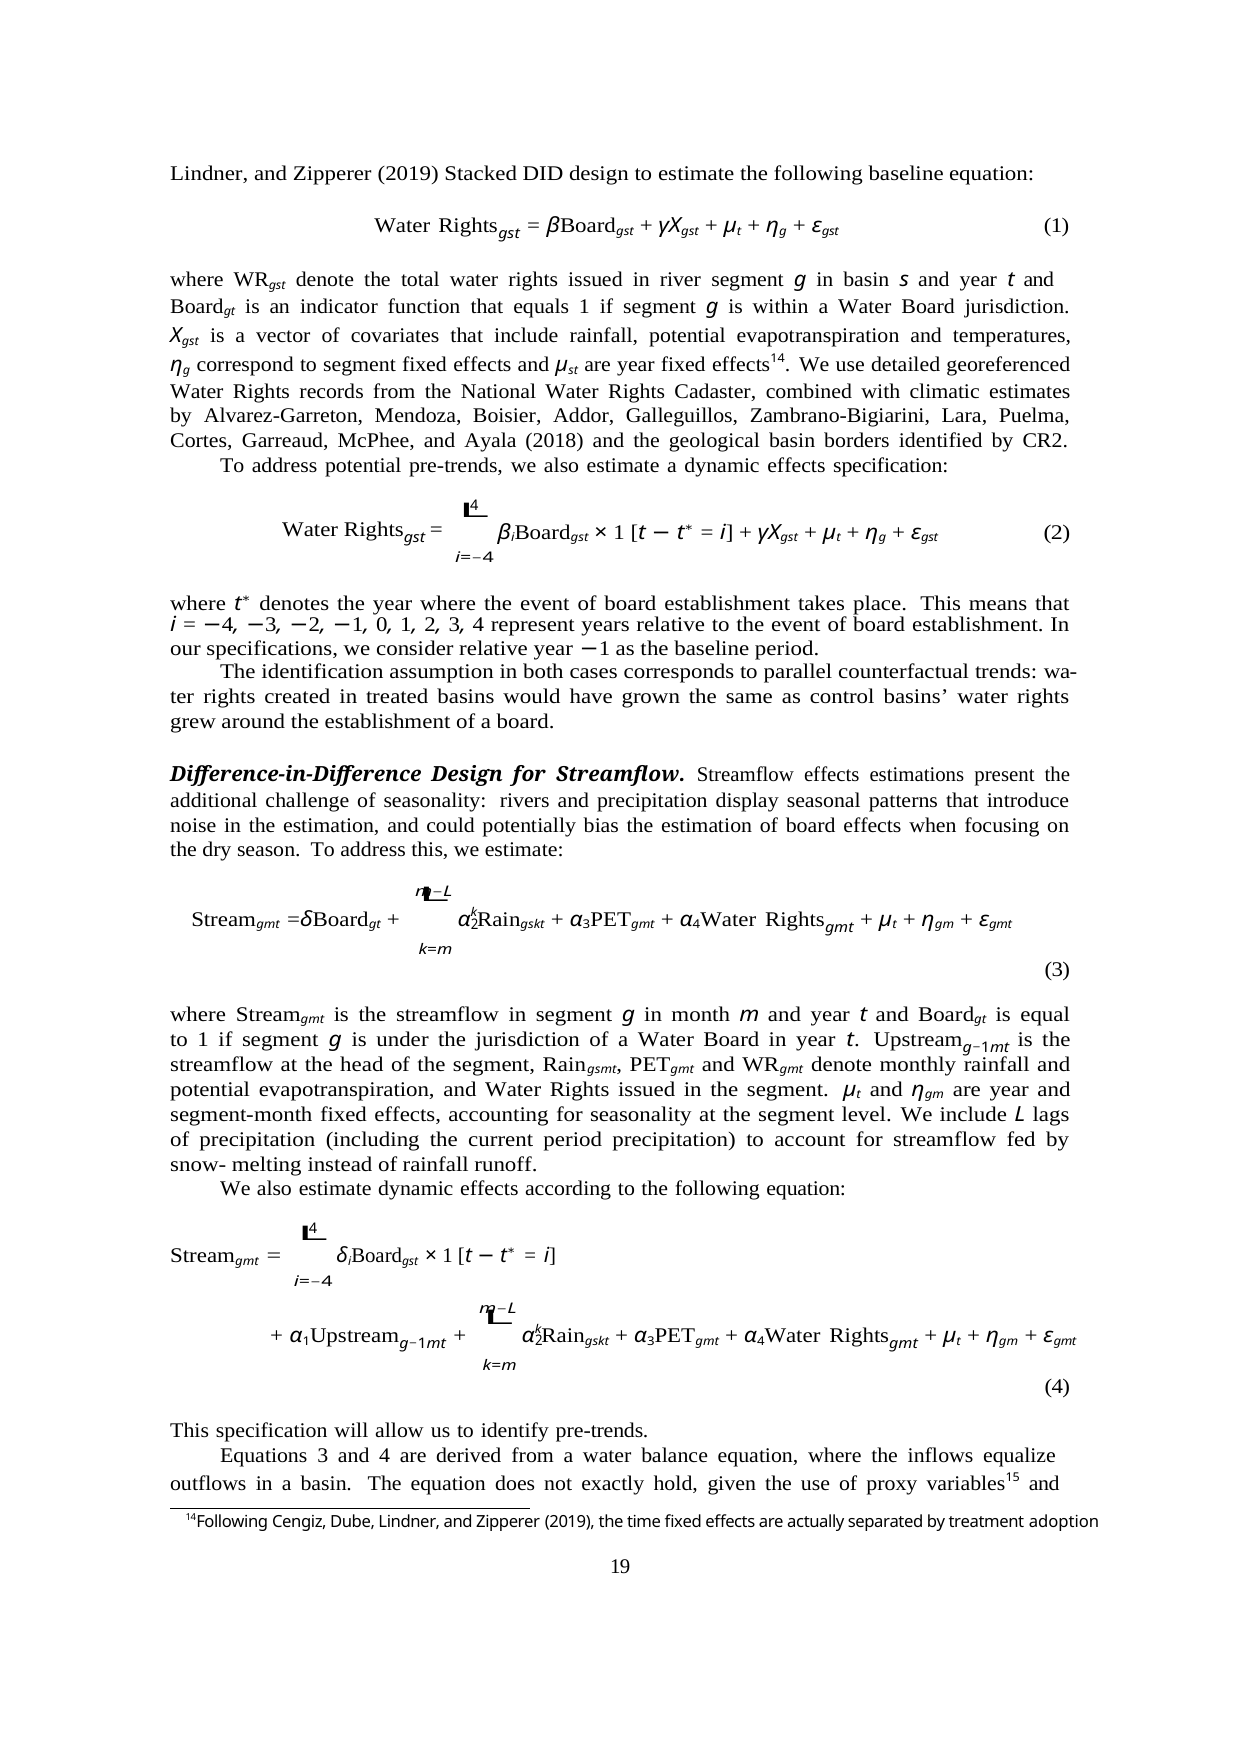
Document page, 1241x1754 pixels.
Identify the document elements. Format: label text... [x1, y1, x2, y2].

text Streamgmt =δBoardgt + αkRaingskt + α3PETgmt + α4Water Rightsgmt + µt + ηgm + εgmt [191, 904, 1123, 936]
text Difference-in-Difference Design for Streamflow. Streamflow effects estimations present the additional challenge of seasonality: rivers and precipitation display seasonal patterns that introduce noise in the estimation, and could potentially bias the estimation of board effects when focusing on the dry season. To address this, we estimate: [170, 759, 1071, 861]
text We also estimate dynamic effects according to the following equation: [220, 1176, 1123, 1200]
text Lindner, and Zipperer (2019) Stacked DID design to estimate the following baseline equation: Water Rightsgst = βBoardgst + γXgst + µt + ηg + εgst (1) [170, 161, 1070, 242]
text m−L [479, 1297, 1123, 1317]
text Boardgt is an indicator function that equals 1 if segment g is within a Water Board jurisdiction. Xgst is a vector of covariates that include rainfall, potential evapotranspiration and temperatures, ηg correspond to segment fixed effects and µst are year fixed effects14. We use detailed georeferenced Water Rights records from the National Water Rights Cadaster, combined with climatic estimates by Alvarez-Garreton, Mendoza, Boisier, Addor, Galleguillos, Zambrano-Bigiarini, Lara, Puelma, Cortes, Garreaud, McPhee, and Ayala (2018) and the geological basin borders identified by CR2. [170, 291, 1071, 452]
text (3) [786, 957, 1070, 981]
text i=−4 [292, 1271, 334, 1291]
text 4 [453, 497, 496, 514]
text (4) [721, 1374, 1070, 1398]
text To address potential pre-trends, we also estimate a dynamic effects specification: [220, 453, 1123, 477]
text ter rights created in treated basins would have grown the same as control basins’ water rights grew around the establishment of a board. [170, 684, 1070, 733]
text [170, 1510, 1123, 1533]
text δiBoardgst × 1 [t − t∗ = i] [336, 1237, 1123, 1269]
text where Streamgmt is the streamflow in segment g in month m and year t and Boardgt is equal to 1 if segment g is under the jurisdiction of a Water Board in year t. Upstreamg−1mt is the streamflow at the head of the segment, Raingsmt, PETgmt and WRgmt denote monthly rainfall and potential evapotranspiration, and Water Rights issued in the segment. µt and ηgm are year and segment-month fixed effects, accounting for seasonality at the segment level. We include L lags of precipitation (including the current period precipitation) to account for streamflow fed by snow- melting instead of rainfall runoff. [170, 1001, 1070, 1176]
text 4 [292, 1220, 334, 1237]
text Water Rightsgst = [282, 517, 448, 546]
text Equations 3 and 4 are derived from a water balance equation, where the inflows equalize outflows in a basin. The equation does not exactly hold, given the use of proxy variables15 and [170, 1443, 1123, 1497]
text This specification will allow us to identify pre-trends. [170, 1418, 1123, 1442]
text + α1Upstreamg−1mt + αkRaingskt + α3PETgmt + α4Water Rightsgmt + µt + ηgm + εgmt [270, 1320, 1123, 1352]
text where WRgst denote the total water rights issued in river segment g in basin s and year t and [170, 271, 1123, 291]
text where t∗ denotes the year where the event of board establishment takes place. This means that i = −4, −3, −2, −1, 0, 1, 2, 3, 4 represent years relative to the event of board establishment. In our specifications, we consider relative year −1 as the baseline period. [170, 591, 1071, 661]
text m−L [415, 881, 1123, 901]
text Streamgmt = [170, 1240, 287, 1269]
text i=−4 [453, 547, 496, 567]
text βiBoardgst × 1 [t − t∗ = i] + γXgst + µt + ηg + εgst (2) [497, 514, 1123, 546]
text The identification assumption in both cases corresponds to parallel counterfactual trends: wa- [220, 661, 1123, 683]
text k=m [158, 1355, 517, 1375]
text k=m [158, 939, 453, 959]
